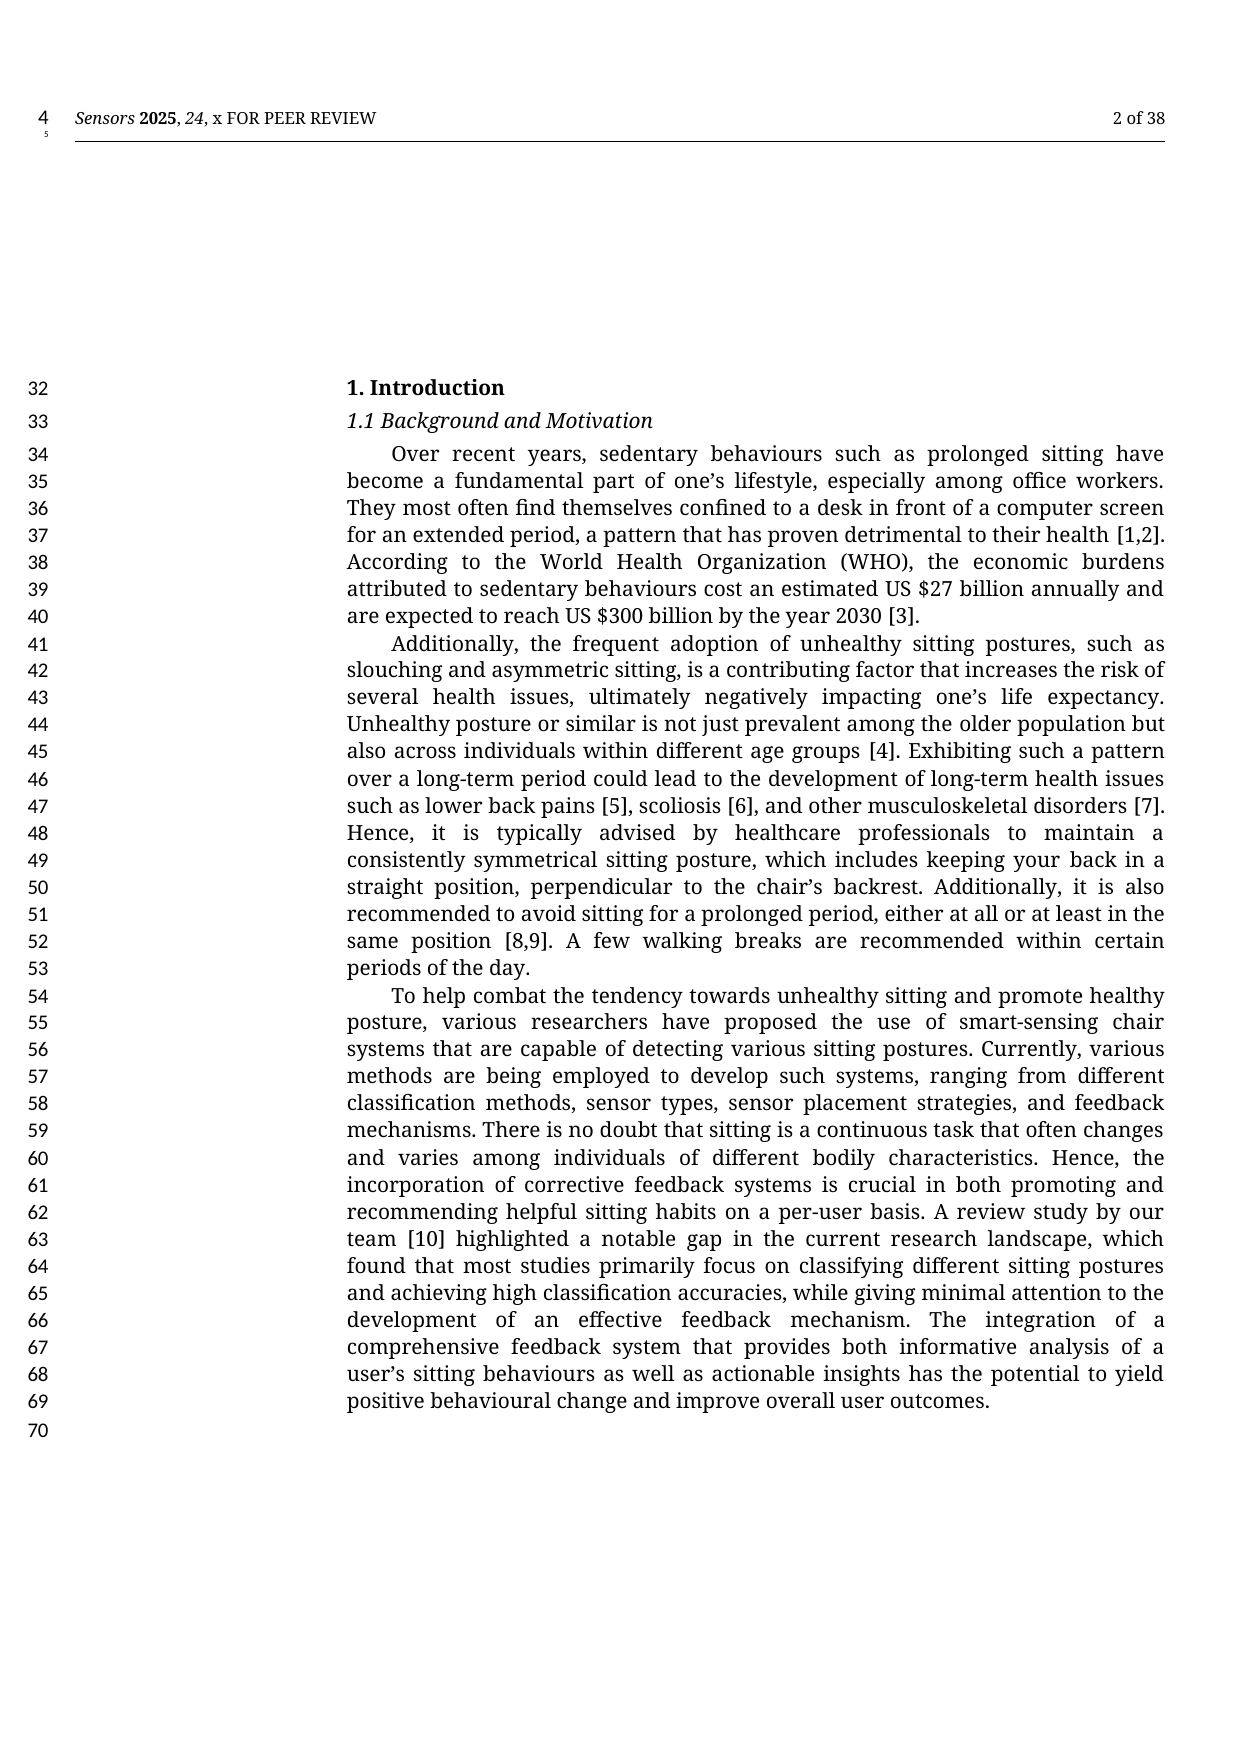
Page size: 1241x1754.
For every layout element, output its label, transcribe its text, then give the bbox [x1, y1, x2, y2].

subtitle 1.1 Background and Motivation [347, 407, 1165, 434]
text Additionally, the frequent adoption of unhealthy sitting postures, such as slouching and asymmetric sitting, is a contributing factor that increases the risk of several health issues, ultimately negatively impacting one’s life expectancy. Unhealthy posture or similar is not just prevalent among the older population but also across individuals within different age groups [4]. Exhibiting such a pattern over a long-term period could lead to the development of long-term health issues such as lower back pains [5], scoliosis [6], and other musculoskeletal disorders [7]. Hence, it is typically advised by healthcare professionals to maintain a consistently symmetrical sitting posture, which includes keeping your back in a straight position, perpendicular to the chair’s backrest. Additionally, it is also recommended to avoid sitting for a prolonged period, either at all or at least in the same position [8,9]. A few walking breaks are recommended within certain periods of the day. [347, 630, 1165, 982]
subtitle 1. Introduction [347, 374, 1165, 401]
text Over recent years, sedentary behaviours such as prolonged sitting have become a fundamental part of one’s lifestyle, especially among office workers. They most often find themselves confined to a desk in front of a computer screen for an extended period, a pattern that has proven detrimental to their health [1,2]. According to the World Health Organization (WHO), the economic burdens attributed to sedentary behaviours cost an estimated US $27 billion annually and are expected to reach US $300 billion by the year 2030 [3]. [347, 440, 1165, 630]
text To help combat the tendency towards unhealthy sitting and promote healthy posture, various researchers have proposed the use of smart-sensing chair systems that are capable of detecting various sitting postures. Currently, various methods are being employed to develop such systems, ranging from different classification methods, sensor types, sensor placement strategies, and feedback mechanisms. There is no doubt that sitting is a continuous task that often changes and varies among individuals of different bodily characteristics. Hence, the incorporation of corrective feedback systems is crucial in both promoting and recommending helpful sitting habits on a per-user basis. A review study by our team [10] highlighted a notable gap in the current research landscape, which found that most studies primarily focus on classifying different sitting postures and achieving high classification accuracies, while giving minimal attention to the development of an effective feedback mechanism. The integration of a comprehensive feedback system that provides both informative analysis of a user’s sitting behaviours as well as actionable insights has the potential to yield positive behavioural change and improve overall user outcomes. [347, 982, 1165, 1415]
